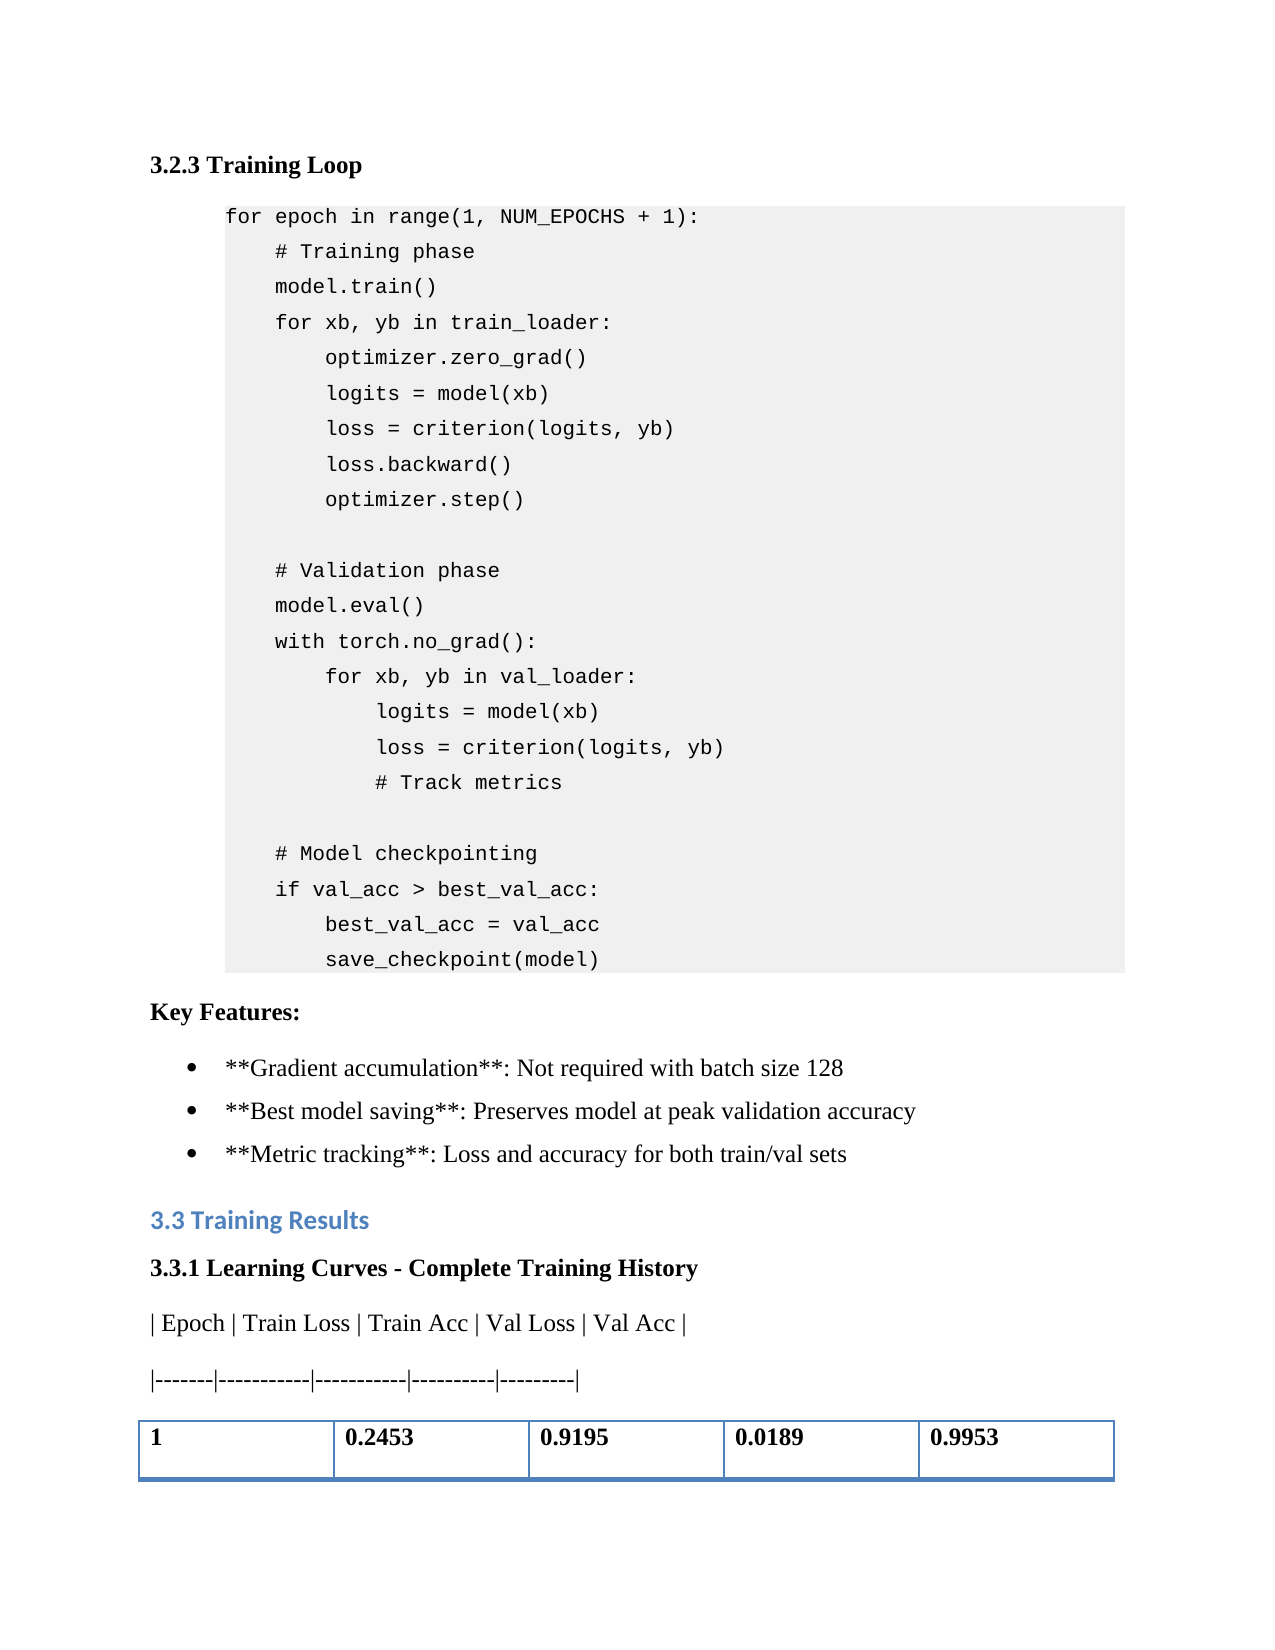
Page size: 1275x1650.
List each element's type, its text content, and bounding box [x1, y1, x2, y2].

list **Metric tracking**: Loss and accuracy for both train/val sets [187, 1139, 1125, 1168]
text 3.3.1 Learning Curves - Complete Training History [150, 1253, 1125, 1281]
list **Best model saving**: Preserves model at peak validation accuracy [187, 1096, 1125, 1125]
text Key Features: [150, 997, 1125, 1026]
table_header 1 [140, 1422, 333, 1477]
subtitle 3.3 Training Results [150, 1203, 1125, 1236]
text | Epoch | Train Loss | Train Acc | Val Loss | Val Acc | [150, 1308, 1125, 1337]
table_header 0.2453 [335, 1422, 528, 1477]
table_header 0.9953 [920, 1422, 1113, 1477]
table_header 0.0189 [725, 1422, 918, 1477]
text |-------|-----------|-----------|----------|---------| [150, 1364, 1125, 1393]
table_header 0.9195 [530, 1422, 723, 1477]
list **Gradient accumulation**: Not required with batch size 128 [187, 1053, 1125, 1082]
text for epoch in range(1, NUM_EPOCHS + 1): # Training phase model.train() for xb, yb in train_loader: optimizer.zero_grad() logits = model(xb) loss = criterion(logits, yb) loss.backward() optimizer.step() # Validation phase model.eval() with torch.no_grad(): for xb, yb in val_loader: logits = model(xb) loss = criterion(logits, yb) # Track metrics # Model checkpointing if val_acc > best_val_acc: best_val_acc = val_acc save_checkpoint(model) [225, 206, 1125, 973]
text 3.2.3 Training Loop [150, 150, 1125, 179]
